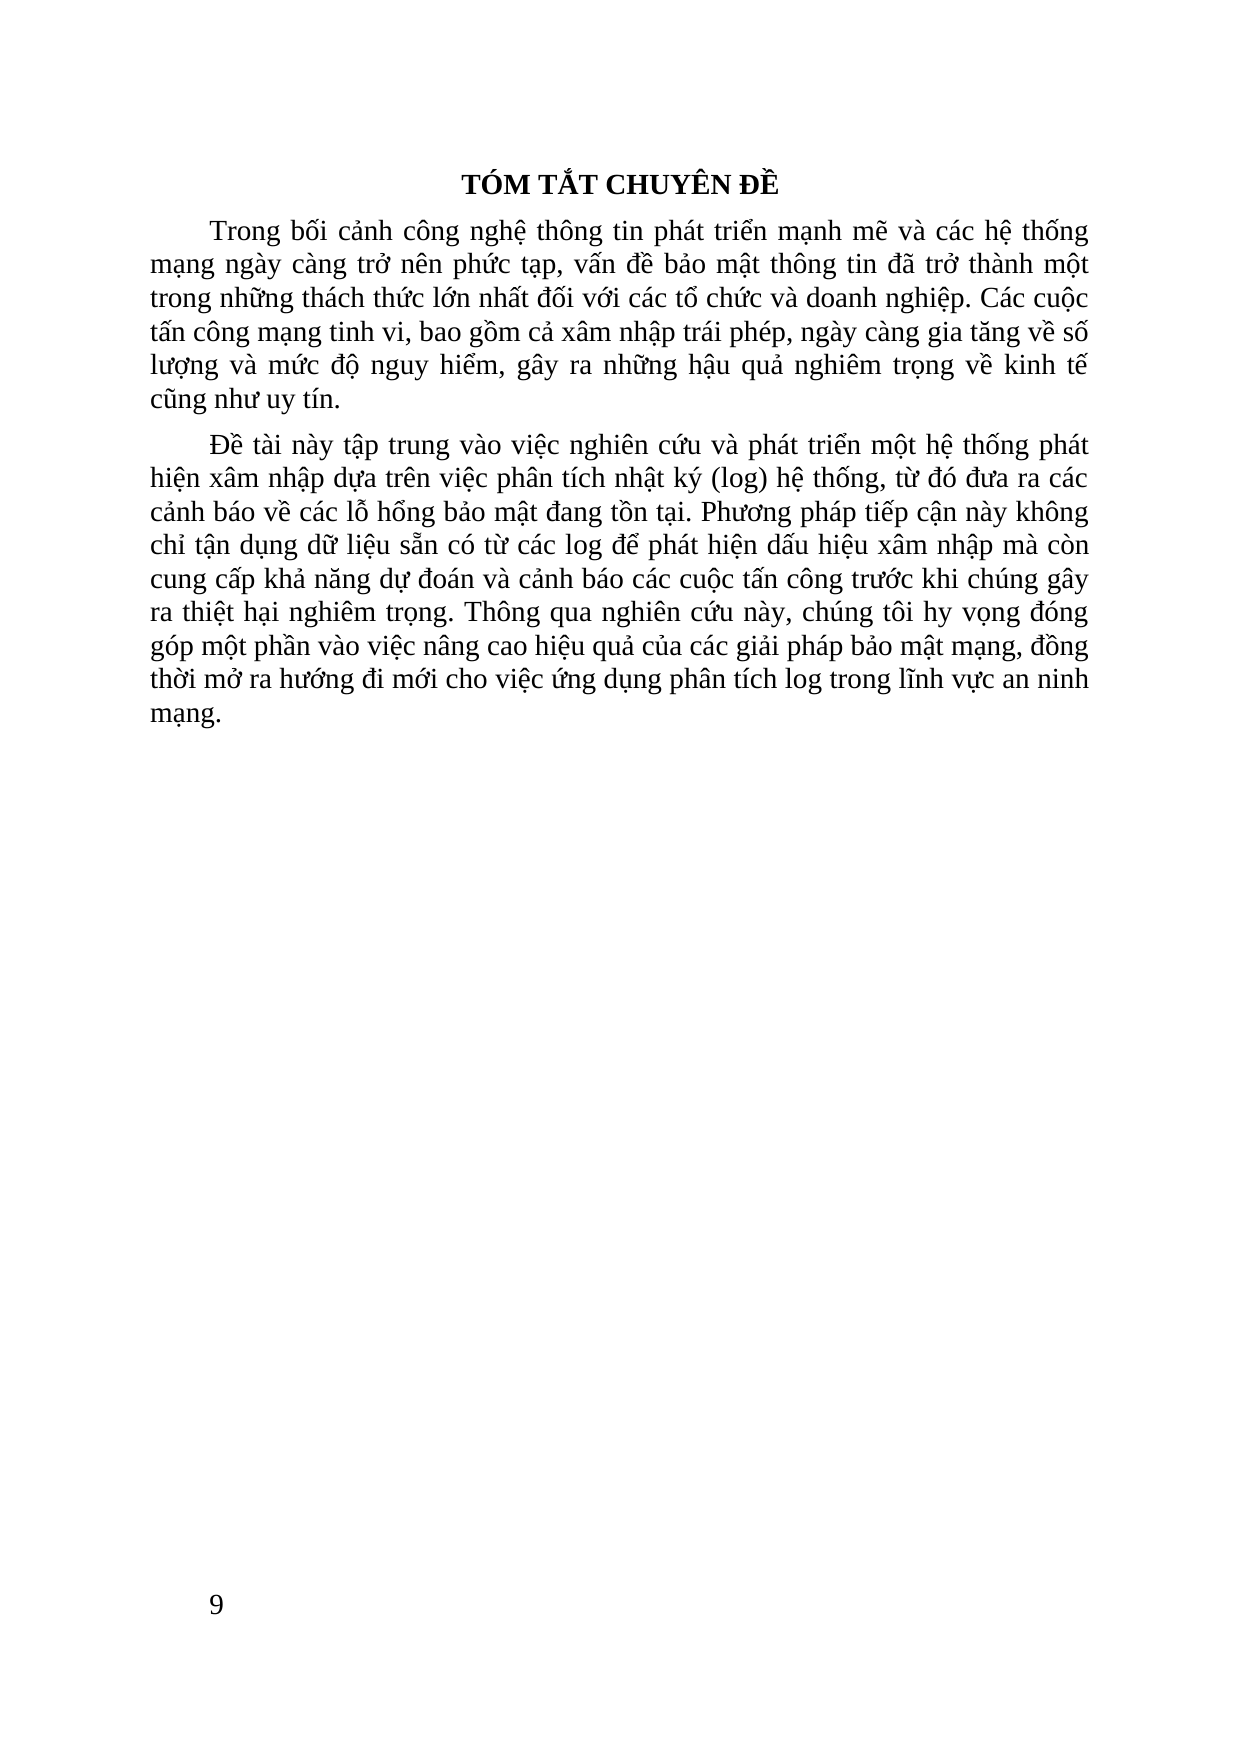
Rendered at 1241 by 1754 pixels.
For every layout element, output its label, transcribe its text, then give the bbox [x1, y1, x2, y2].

text TÓM TẮT CHUYÊN ĐỀ [150, 167, 1090, 201]
text Đề tài này tập trung vào việc nghiên cứu và phát triển một hệ thống phát hiện xâm nhập dựa trên việc phân tích nhật ký (log) hệ thống, từ đó đưa ra các cảnh báo về các lỗ hổng bảo mật đang tồn tại. Phương pháp tiếp cận này không chỉ tận dụng dữ liệu sẵn có từ các log để phát hiện dấu hiệu xâm nhập mà còn cung cấp khả năng dự đoán và cảnh báo các cuộc tấn công trước khi chúng gây ra thiệt hại nghiêm trọng. Thông qua nghiên cứu này, chúng tôi hy vọng đóng góp một phần vào việc nâng cao hiệu quả của các giải pháp bảo mật mạng, đồng thời mở ra hướng đi mới cho việc ứng dụng phân tích log trong lĩnh vực an ninh mạng. [150, 427, 1090, 729]
text Trong bối cảnh công nghệ thông tin phát triển mạnh mẽ và các hệ thống mạng ngày càng trở nên phức tạp, vấn đề bảo mật thông tin đã trở thành một trong những thách thức lớn nhất đối với các tổ chức và doanh nghiệp. Các cuộc tấn công mạng tinh vi, bao gồm cả xâm nhập trái phép, ngày càng gia tăng về số lượng và mức độ nguy hiểm, gây ra những hậu quả nghiêm trọng về kinh tế cũng như uy tín. [150, 213, 1090, 414]
